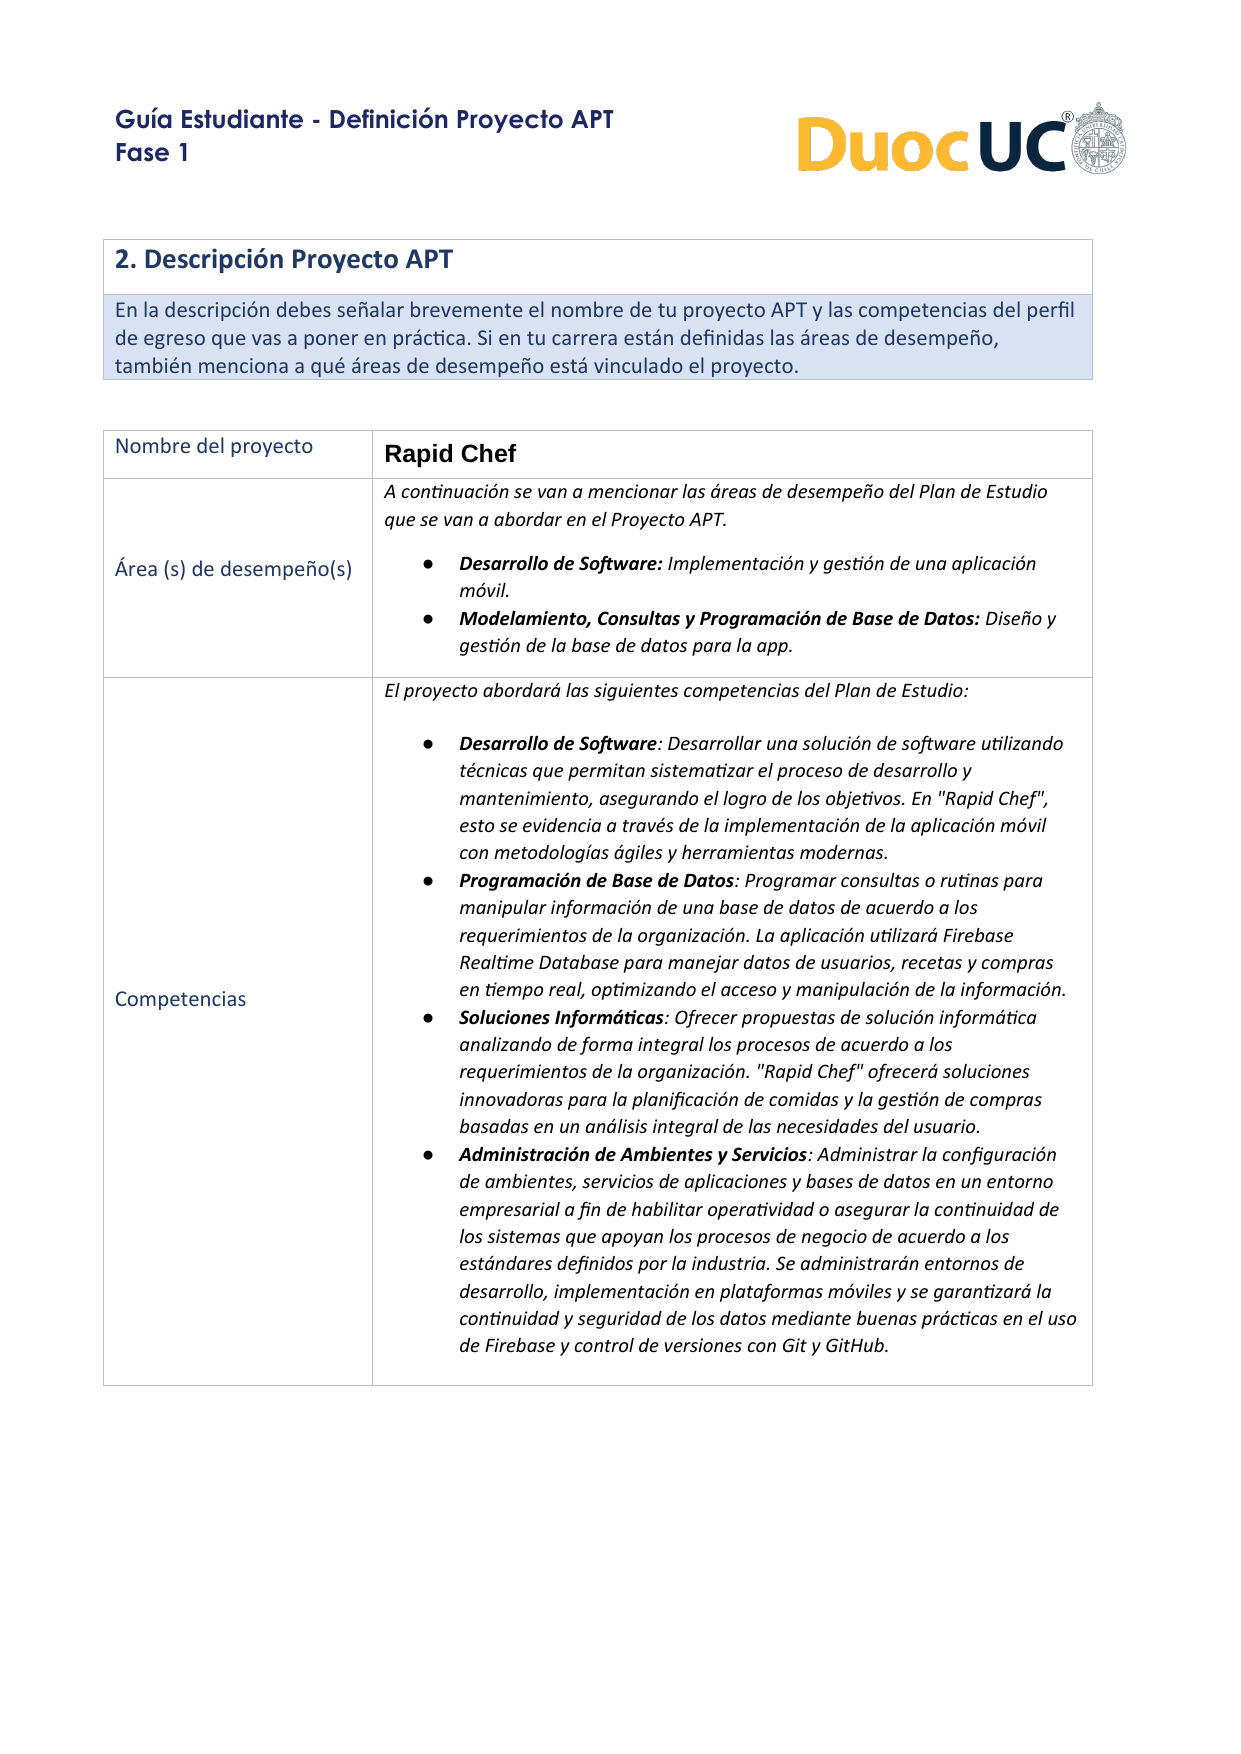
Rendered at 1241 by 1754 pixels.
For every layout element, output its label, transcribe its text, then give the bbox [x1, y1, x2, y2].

table_header Rapid Chef [373, 431, 1092, 478]
table_header 2. Descripción Proyecto APT [104, 240, 1092, 294]
table_header Nombre del proyecto [104, 431, 372, 478]
table_cell Competencias [104, 678, 372, 1385]
table_cell A continuación se van a mencionar las áreas de desempeño del Plan de Estudio que se van a abordar en el Proyecto APT. Desarrollo de Software: Implementación y gestión de una aplicación móvil. Modelamiento, Consultas y Programación de Base de Datos: Diseño y gestión de la base de datos para la app. [373, 479, 1092, 677]
table_cell El proyecto abordará las siguientes competencias del Plan de Estudio: Desarrollo de Software: Desarrollar una solución de software utilizando técnicas que permitan sistematizar el proceso de desarrollo y mantenimiento, asegurando el logro de los objetivos. En "Rapid Chef", esto se evidencia a través de la implementación de la aplicación móvil con metodologías ágiles y herramientas modernas. Programación de Base de Datos: Programar consultas o rutinas para manipular información de una base de datos de acuerdo a los requerimientos de la organización. La aplicación utilizará Firebase Realtime Database para manejar datos de usuarios, recetas y compras en tiempo real, optimizando el acceso y manipulación de la información. Soluciones Informáticas: Ofrecer propuestas de solución informática analizando de forma integral los procesos de acuerdo a los requerimientos de la organización. "Rapid Chef" ofrecerá soluciones innovadoras para la planificación de comidas y la gestión de compras basadas en un análisis integral de las necesidades del usuario. Administración de Ambientes y Servicios: Administrar la configuración de ambientes, servicios de aplicaciones y bases de datos en un entorno empresarial a fin de habilitar operatividad o asegurar la continuidad de los sistemas que apoyan los procesos de negocio de acuerdo a los estándares definidos por la industria. Se administrarán entornos de desarrollo, implementación en plataformas móviles y se garantizará la continuidad y seguridad de los datos mediante buenas prácticas en el uso de Firebase y control de versiones con Git y GitHub. [373, 678, 1092, 1385]
table_cell En la descripción debes señalar brevemente el nombre de tu proyecto APT y las competencias del perfil de egreso que vas a poner en práctica. Si en tu carrera están definidas las áreas de desempeño, también menciona a qué áreas de desempeño está vinculado el proyecto. [104, 295, 1092, 379]
table_cell Área (s) de desempeño(s) [104, 479, 372, 677]
picture [798, 102, 1126, 174]
